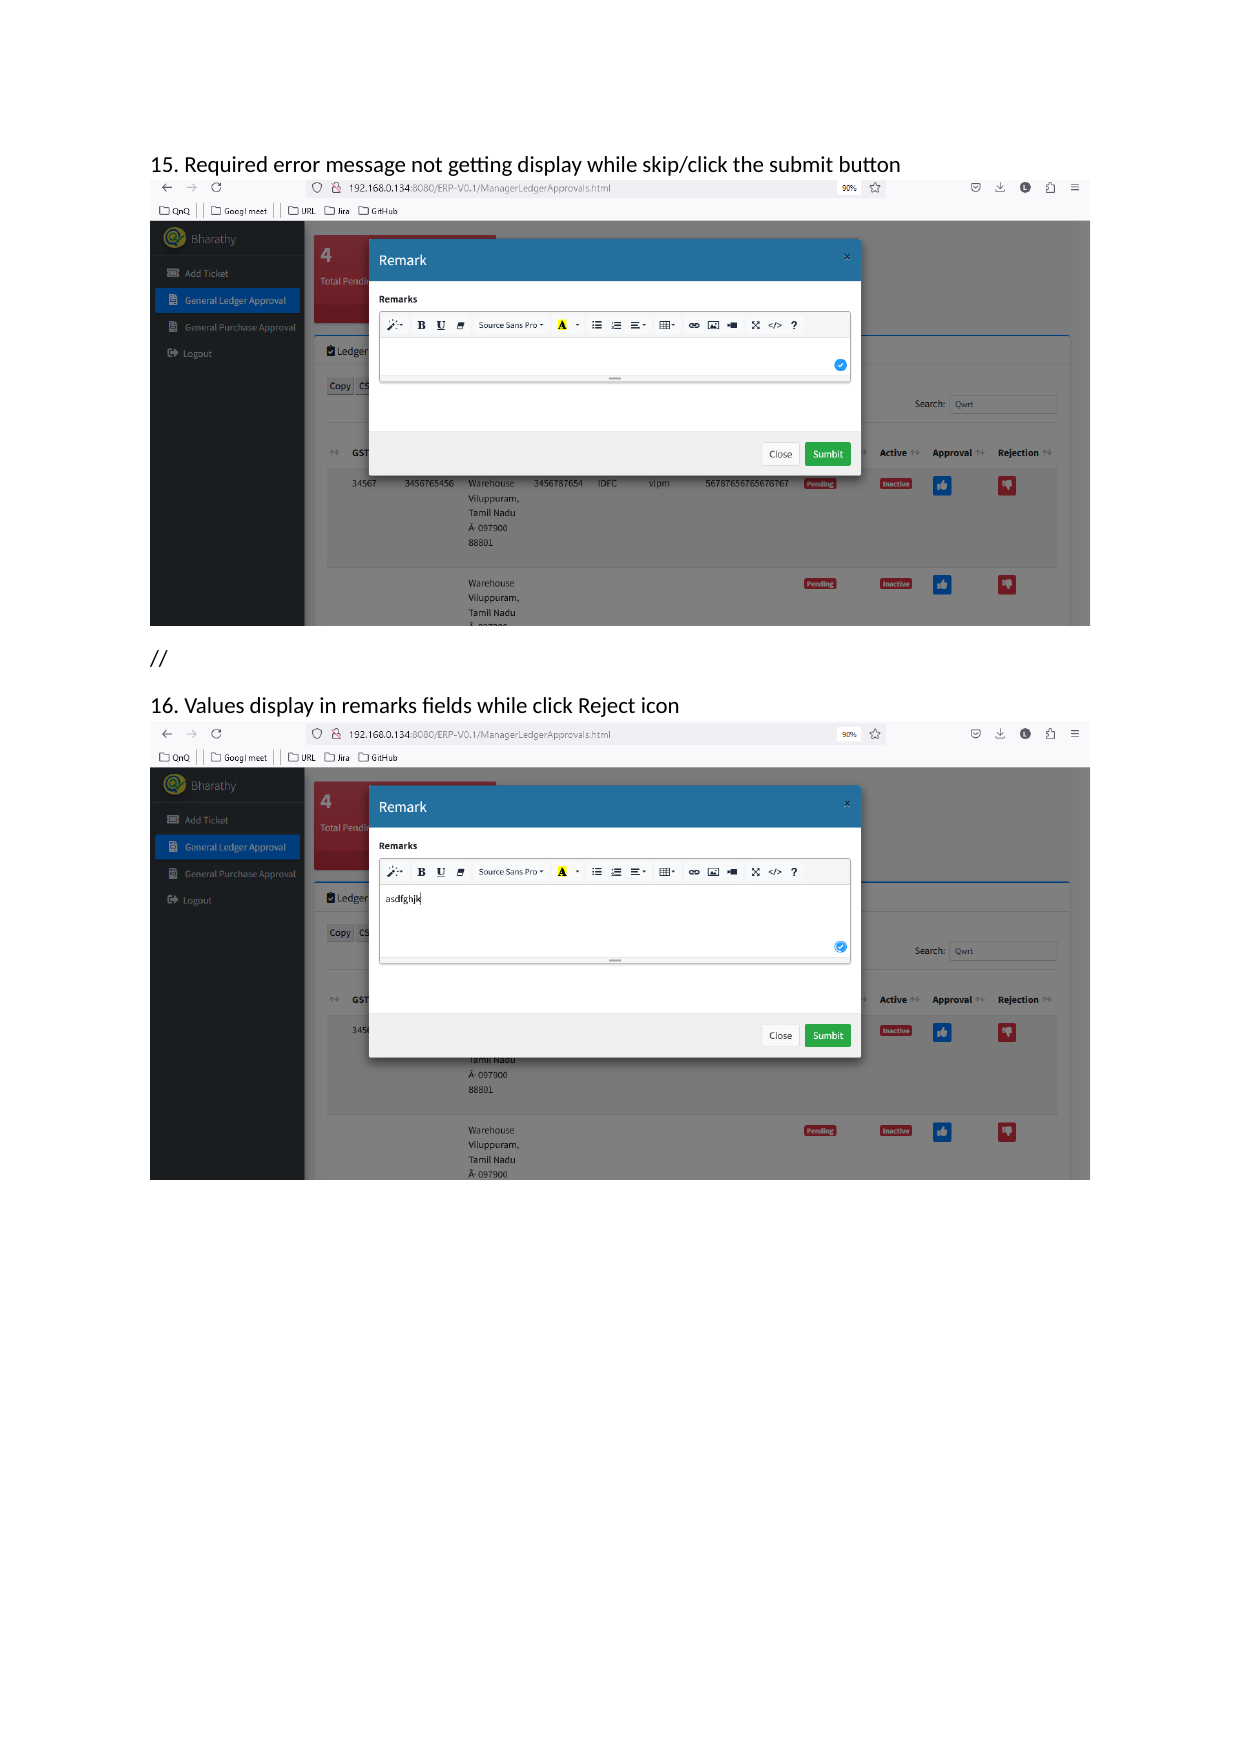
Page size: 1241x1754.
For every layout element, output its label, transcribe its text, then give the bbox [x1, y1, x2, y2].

text // [150, 644, 1090, 672]
text 16. Values display in remarks fields while click Reject icon [150, 691, 1090, 721]
text 15. Required error message not getting display while skip/click the submit button [150, 150, 1090, 180]
picture [150, 180, 1091, 626]
picture [150, 721, 1091, 1180]
